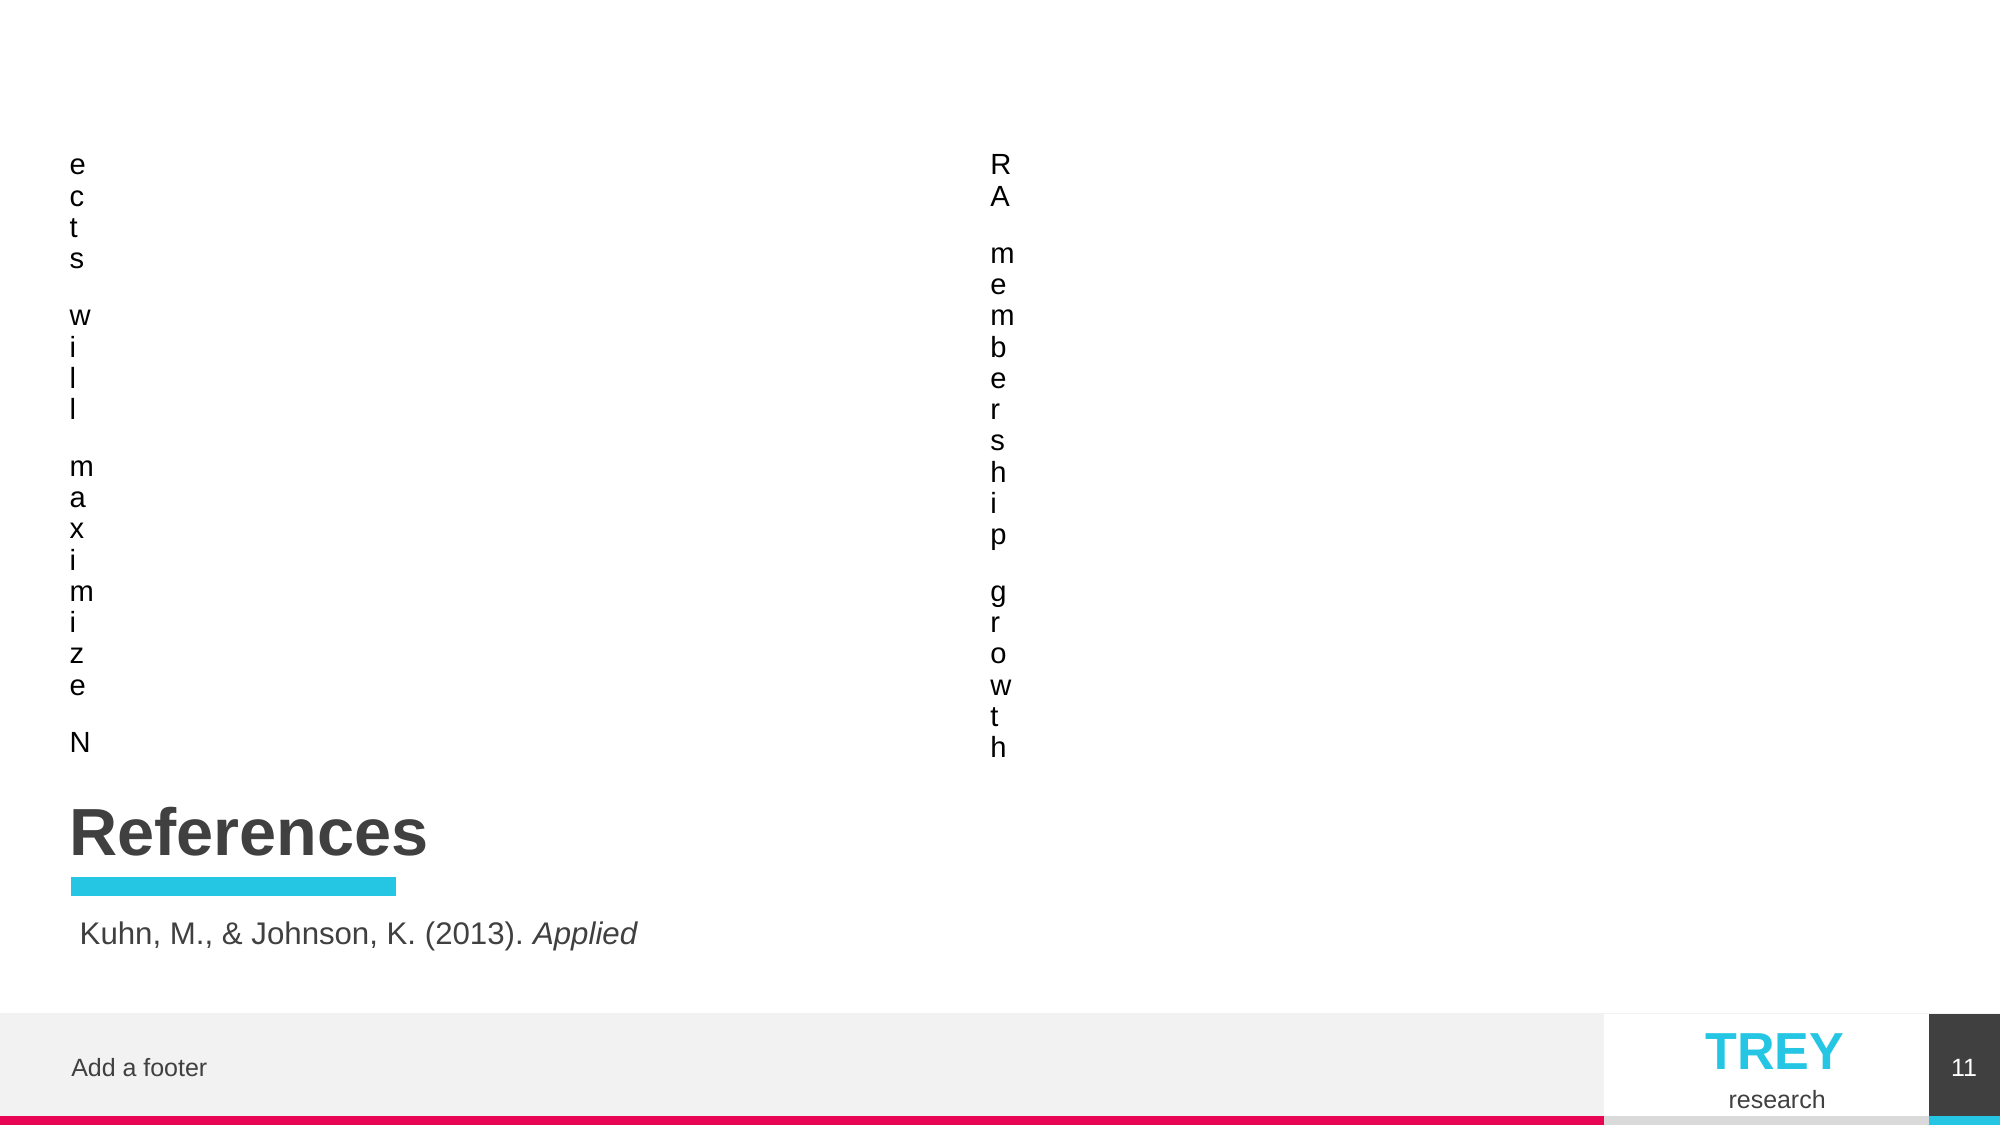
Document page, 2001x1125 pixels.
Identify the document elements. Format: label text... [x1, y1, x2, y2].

subtitle References [69, 792, 1850, 869]
text Kuhn, M., & Johnson, K. (2013). Applied [71, 915, 1850, 951]
